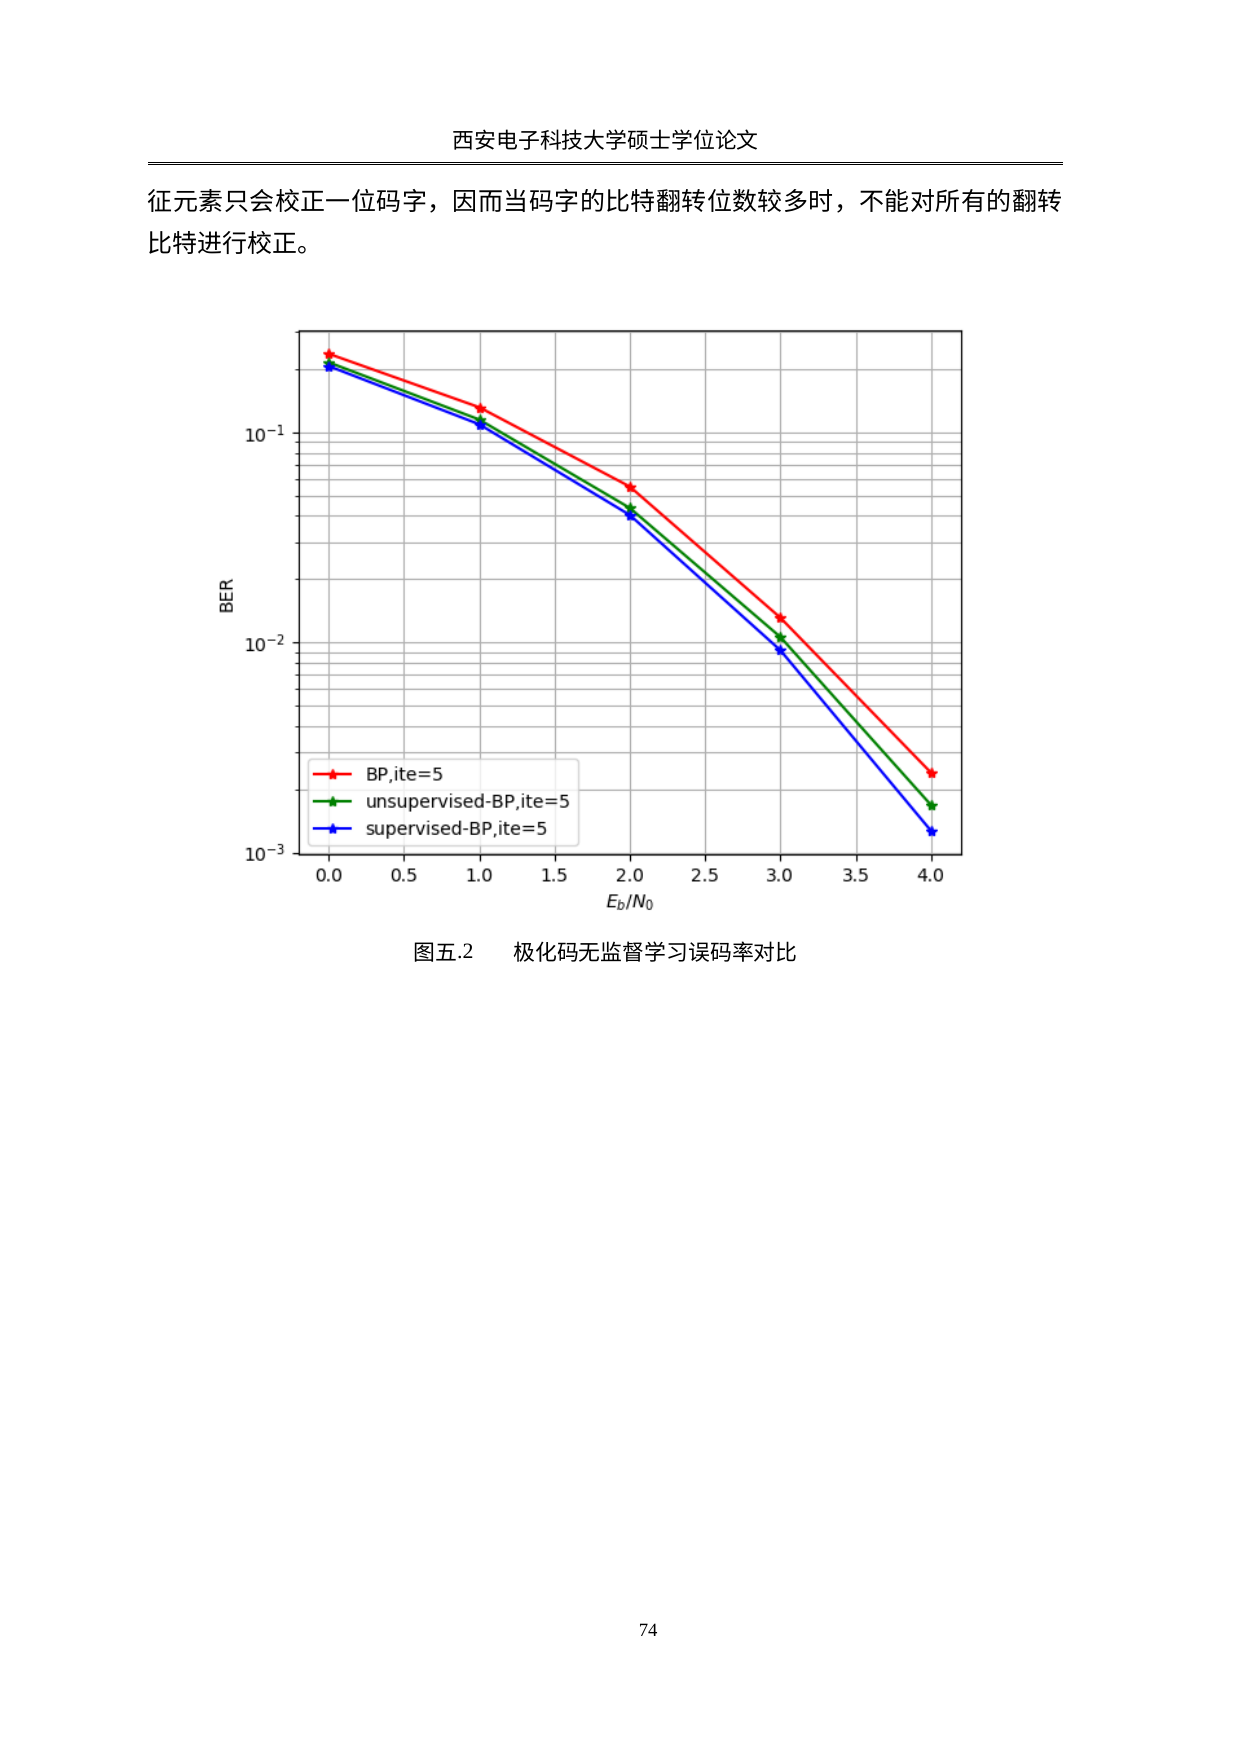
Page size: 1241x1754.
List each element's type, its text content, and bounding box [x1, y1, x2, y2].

text 极化码无监督学习误码率对比 [148, 935, 1063, 966]
picture [217, 302, 1044, 923]
